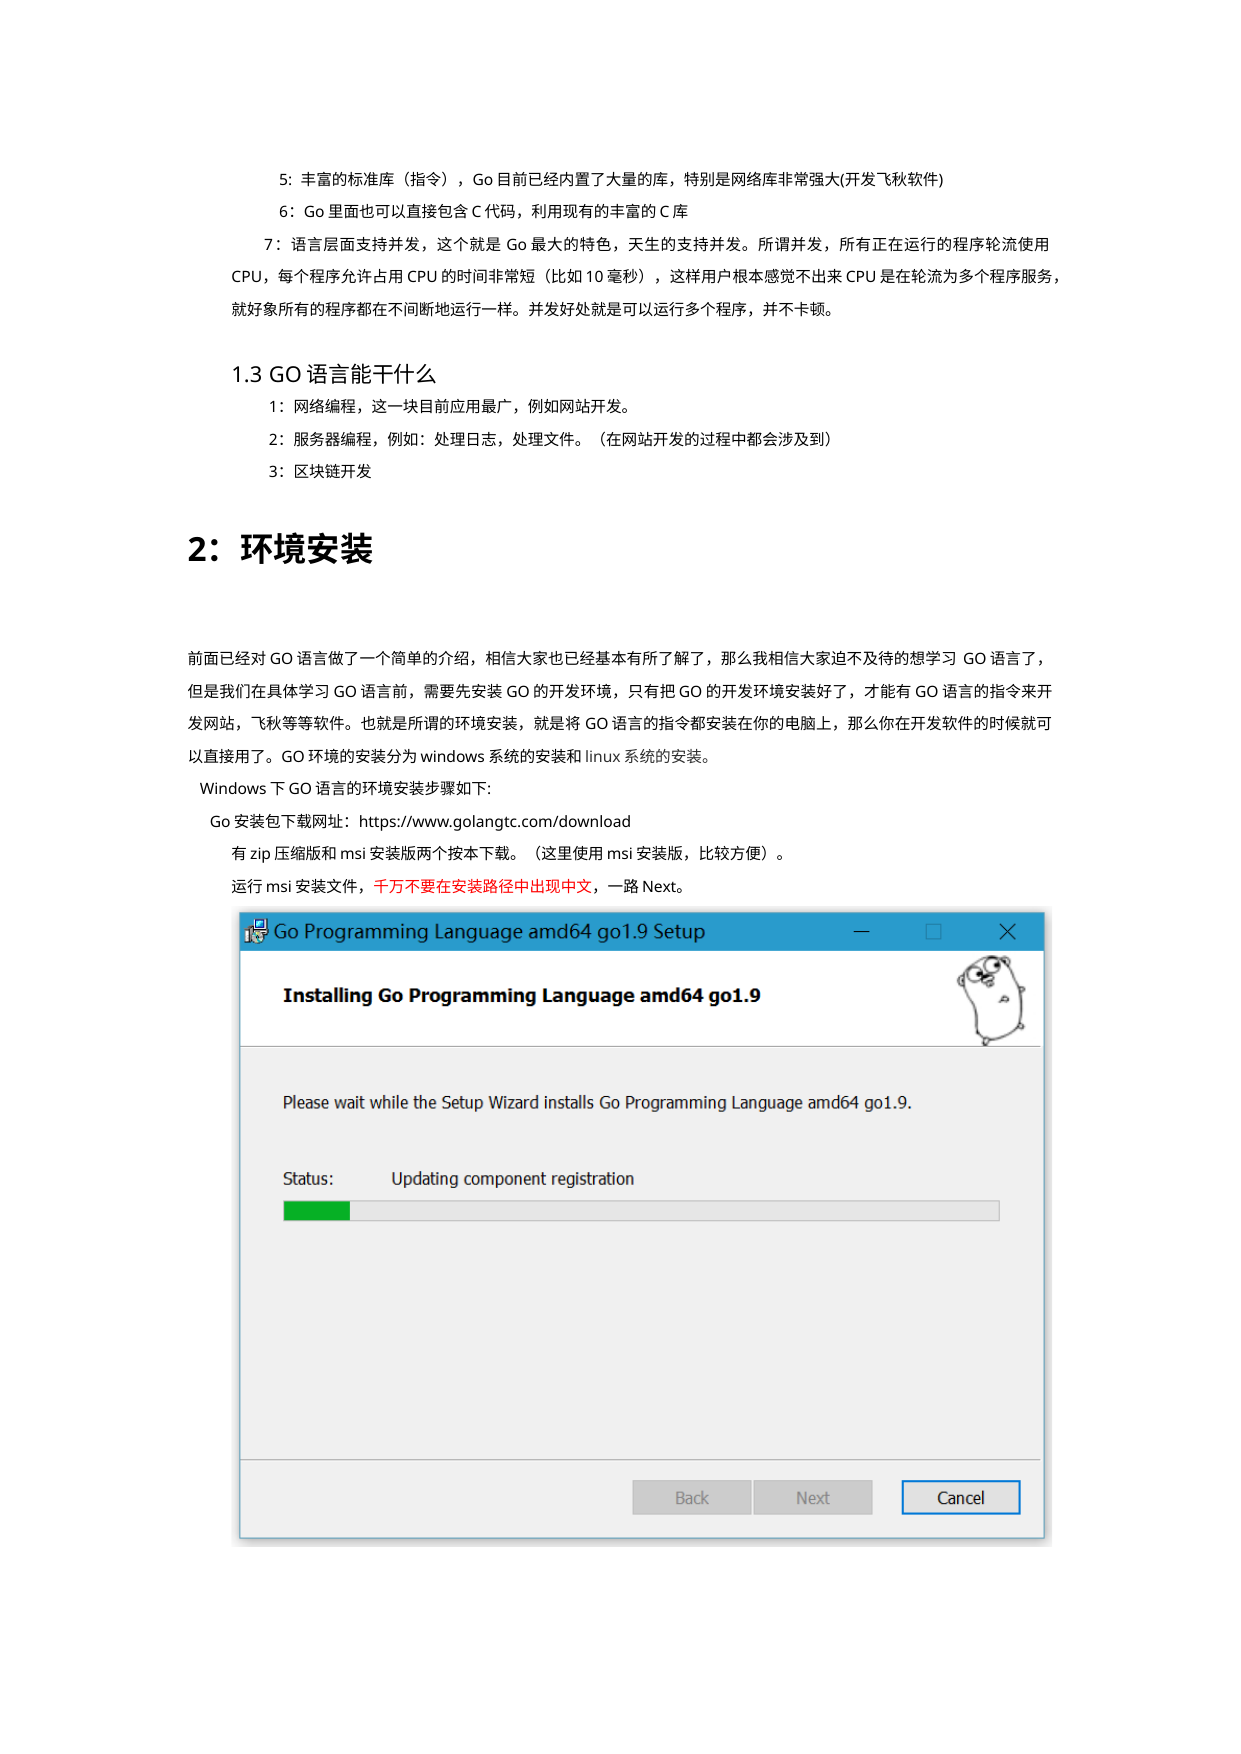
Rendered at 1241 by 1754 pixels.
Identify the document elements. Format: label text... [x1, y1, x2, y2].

text 前面已经对GO语言做了一个简单的介绍，相信大家也已经基本有所了解了，那么我相信大家迫不及待的想学习GO语言了，但是我们在具体学习GO语言前，需要先安装GO的开发环境，只有把GO的开发环境安装好了，才能有GO语言的指令来开发网站，飞秋等等软件。也就是所谓的环境安装，就是将GO语言的指令都安装在你的电脑上，那么你在开发软件的时候就可以直接用了。GO环境的安装分为windows系统的安装和linux系统的安装。 [187, 641, 1053, 771]
list GO语言能干什么 [231, 357, 1053, 389]
text 2：服务器编程，例如：处理日志，处理文件。（在网站开发的过程中都会涉及到） [269, 422, 1053, 454]
picture [231, 906, 1053, 1547]
text 6：Go里面也可以直接包含C代码，利用现有的丰富的C库 [231, 194, 1053, 227]
text 5: 丰富的标准库（指令），Go目前已经内置了大量的库，特别是网络库非常强大(开发飞秋软件) [231, 162, 1053, 194]
text Go安装包下载网址：https://www.golangtc.com/download [187, 804, 1053, 836]
subtitle 2：环境安装 [187, 514, 1053, 579]
text Windows下GO语言的环境安装步骤如下: [187, 771, 1053, 804]
text 3：区块链开发 [269, 454, 1053, 487]
text 有zip压缩版和msi安装版两个按本下载。（这里使用msi安装版，比较方便）。 [187, 836, 1053, 869]
text 1：网络编程，这一块目前应用最广，例如网站开发。 [269, 389, 1053, 422]
text 运行msi安装文件，千万不要在安装路径中出现中文，一路Next。 [187, 869, 1053, 901]
text 7：语言层面支持并发，这个就是Go最大的特色，天生的支持并发。所谓并发，所有正在运行的程序轮流使用CPU，每个程序允许占用CPU的时间非常短（比如10毫秒），这样用户根本感觉不出来CPU是在轮流为多个程序服务，就好象所有的程序都在不间断地运行一样。并发好处就是可以运行多个程序，并不卡顿。 [231, 227, 1053, 324]
